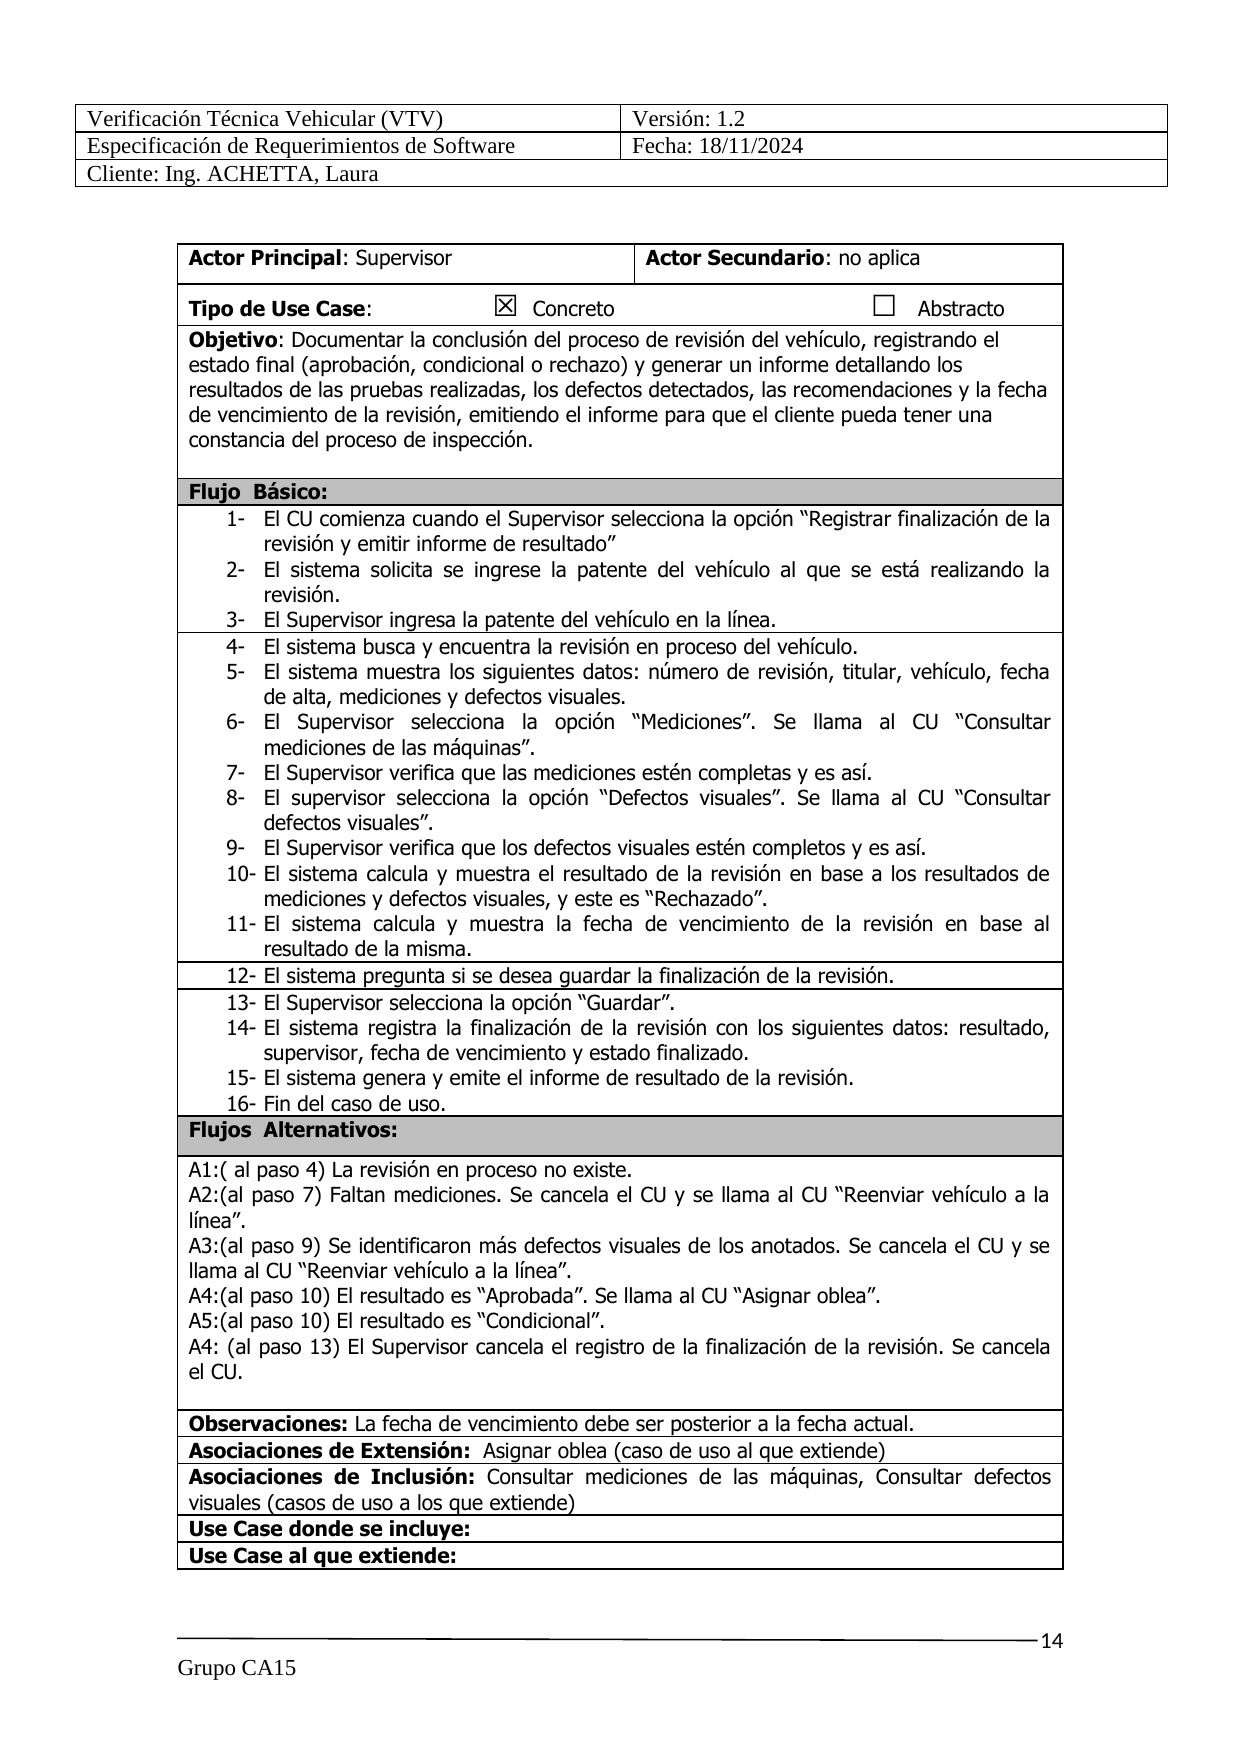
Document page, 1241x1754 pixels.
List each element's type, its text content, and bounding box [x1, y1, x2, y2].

table_cell Objetivo: Documentar la conclusión del proceso de revisión del vehículo, registrando el estado final (aprobación, condicional o rechazo) y generar un informe detallando los resultados de las pruebas realizadas, los defectos detectados, las recomendaciones y la fecha de vencimiento de la revisión, emitiendo el informe para que el cliente pueda tener una constancia del proceso de inspección. [178, 326, 1062, 477]
table_cell Asociaciones de Extensión: Asignar oblea (caso de uso al que extiende) [178, 1437, 1062, 1462]
table_cell Use Case al que extiende: [178, 1543, 1062, 1568]
table_cell Observaciones: La fecha de vencimiento debe ser posterior a la fecha actual. [178, 1411, 1062, 1436]
table_cell Actor Principal: Supervisor [178, 245, 634, 283]
table_cell Flujo Básico: [178, 479, 1062, 504]
table_cell El CU comienza cuando el Supervisor selecciona la opción “Registrar finalización de la revisión y emitir informe de resultado” El sistema solicita se ingrese la patente del vehículo al que se está realizando la revisión. El Supervisor ingresa la patente del vehículo en la línea. [178, 506, 1062, 632]
table_cell El sistema pregunta si se desea guardar la finalización de la revisión. [178, 963, 1062, 988]
table_cell A1:( al paso 4) La revisión en proceso no existe. A2:(al paso 7) Faltan mediciones. Se cancela el CU y se llama al CU “Reenviar vehículo a la línea”. A3:(al paso 9) Se identificaron más defectos visuales de los anotados. Se cancela el CU y se llama al CU “Reenviar vehículo a la línea”. A4:(al paso 10) El resultado es “Aprobada”. Se llama al CU “Asignar oblea”. A5:(al paso 10) El resultado es “Condicional”. A4: (al paso 13) El Supervisor cancela el registro de la finalización de la revisión. Se cancela el CU. [178, 1157, 1062, 1409]
table_cell El sistema busca y encuentra la revisión en proceso del vehículo. El sistema muestra los siguientes datos: número de revisión, titular, vehículo, fecha de alta, mediciones y defectos visuales. El Supervisor selecciona la opción “Mediciones”. Se llama al CU “Consultar mediciones de las máquinas”. El Supervisor verifica que las mediciones estén completas y es así. El supervisor selecciona la opción “Defectos visuales”. Se llama al CU “Consultar defectos visuales”. El Supervisor verifica que los defectos visuales estén completos y es así. El sistema calcula y muestra el resultado de la revisión en base a los resultados de mediciones y defectos visuales, y este es “Rechazado”. El sistema calcula y muestra la fecha de vencimiento de la revisión en base al resultado de la misma. [178, 633, 1062, 961]
table_cell El Supervisor selecciona la opción “Guardar”. El sistema registra la finalización de la revisión con los siguientes datos: resultado, supervisor, fecha de vencimiento y estado finalizado. El sistema genera y emite el informe de resultado de la revisión. Fin del caso de uso. [178, 990, 1062, 1115]
table_cell Actor Secundario: no aplica [635, 245, 1062, 283]
table_cell Use Case donde se incluye: [178, 1516, 1062, 1541]
table_cell Asociaciones de Inclusión: Consultar mediciones de las máquinas, Consultar defectos visuales (casos de uso a los que extiende) [178, 1464, 1062, 1514]
table_cell Tipo de Use Case: ☒ Concreto ☐ Abstracto [178, 285, 1062, 324]
table_cell Flujos Alternativos: [178, 1117, 1062, 1155]
